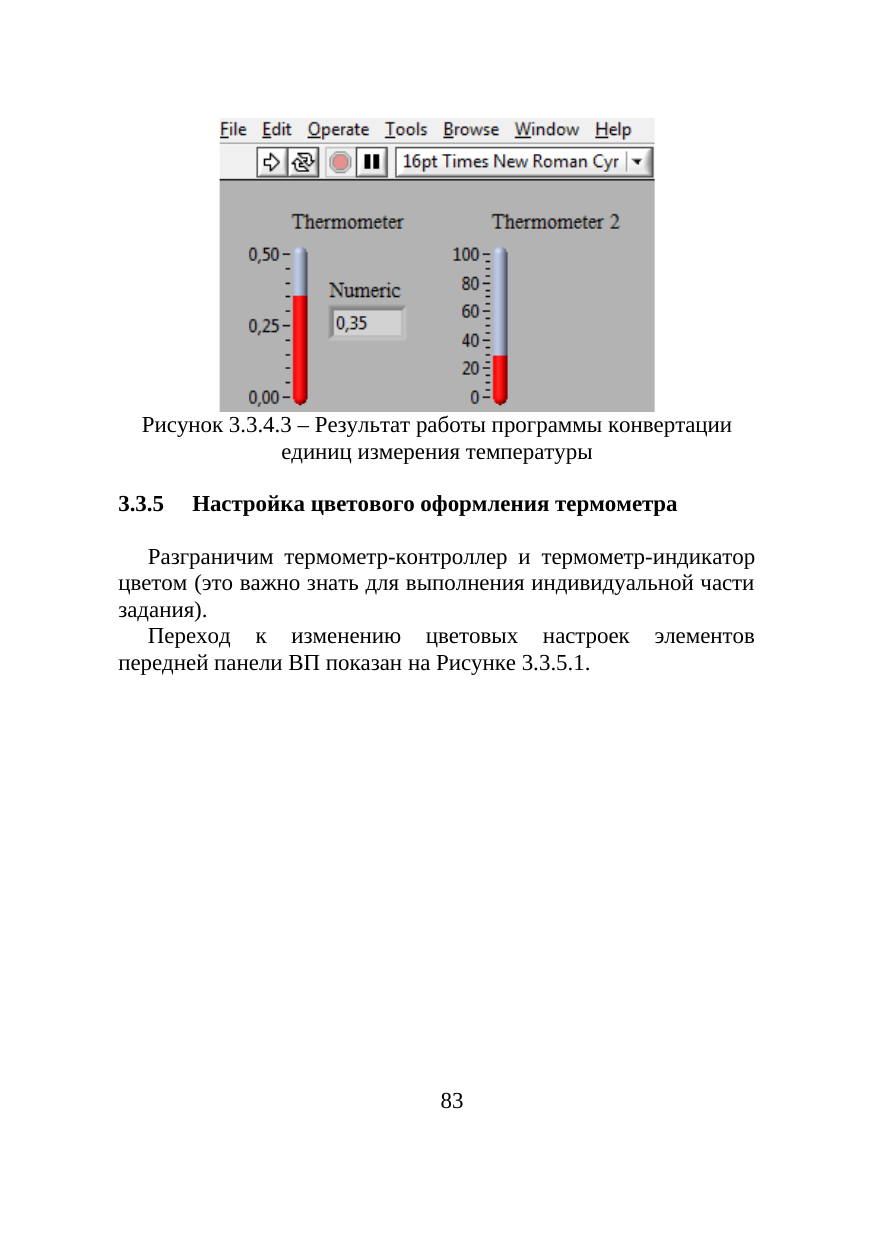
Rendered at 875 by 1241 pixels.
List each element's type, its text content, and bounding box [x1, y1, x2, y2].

text Разграничим термометр-контроллер и термометр-индикатор цветом (это важно знать для выполнения индивидуальной части задания). [118, 543, 756, 622]
text Рисунок 3.3.4.3 – Результат работы программы конвертации единиц измерения температуры [118, 411, 756, 464]
text Переход к изменению цветовых настроек элементов передней панели ВП показан на Рисунке 3.3.5.1. [118, 622, 756, 675]
picture [219, 118, 655, 412]
subtitle 3.3.5 Настройка цветового оформления термометра [118, 490, 756, 517]
